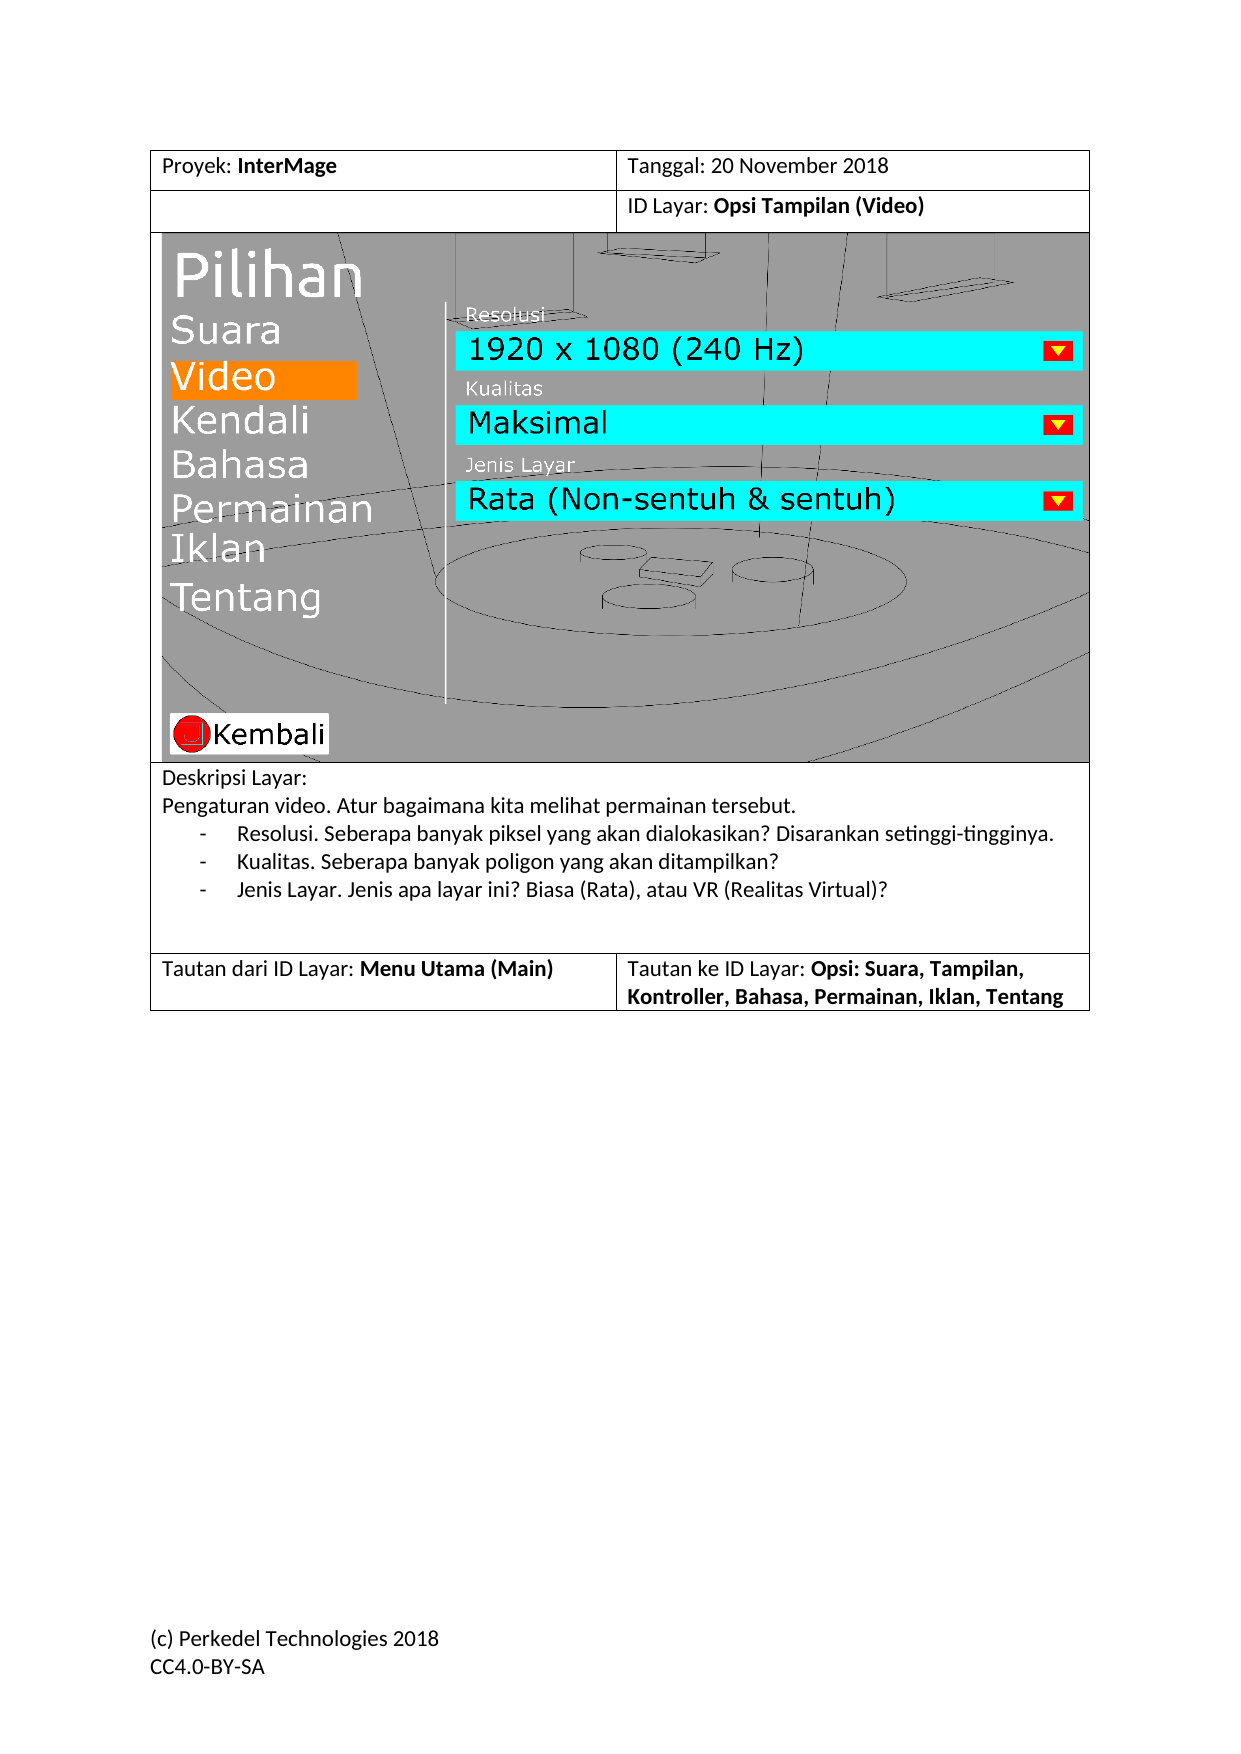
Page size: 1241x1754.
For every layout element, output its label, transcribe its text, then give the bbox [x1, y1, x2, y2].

table_cell [151, 191, 616, 232]
table_header Proyek: InterMage [151, 151, 616, 190]
table_cell Tautan dari ID Layar: Menu Utama (Main) [151, 954, 616, 1010]
table_cell Deskripsi Layar: Pengaturan video. Atur bagaimana kita melihat permainan tersebut. Resolusi. Seberapa banyak piksel yang akan dialokasikan? Disarankan setinggi-tingginya. Kualitas. Seberapa banyak poligon yang akan ditampilkan? Jenis Layar. Jenis apa layar ini? Biasa (Rata), atau VR (Realitas Virtual)? [151, 763, 1089, 953]
picture [161, 233, 1090, 763]
table_header Tanggal: 20 November 2018 [617, 151, 1089, 190]
table_cell ID Layar: Opsi Tampilan (Video) [617, 191, 1089, 232]
table_cell Tautan ke ID Layar: Opsi: Suara, Tampilan, Kontroller, Bahasa, Permainan, Iklan, Tentang [617, 954, 1089, 1010]
table_cell [151, 233, 161, 762]
